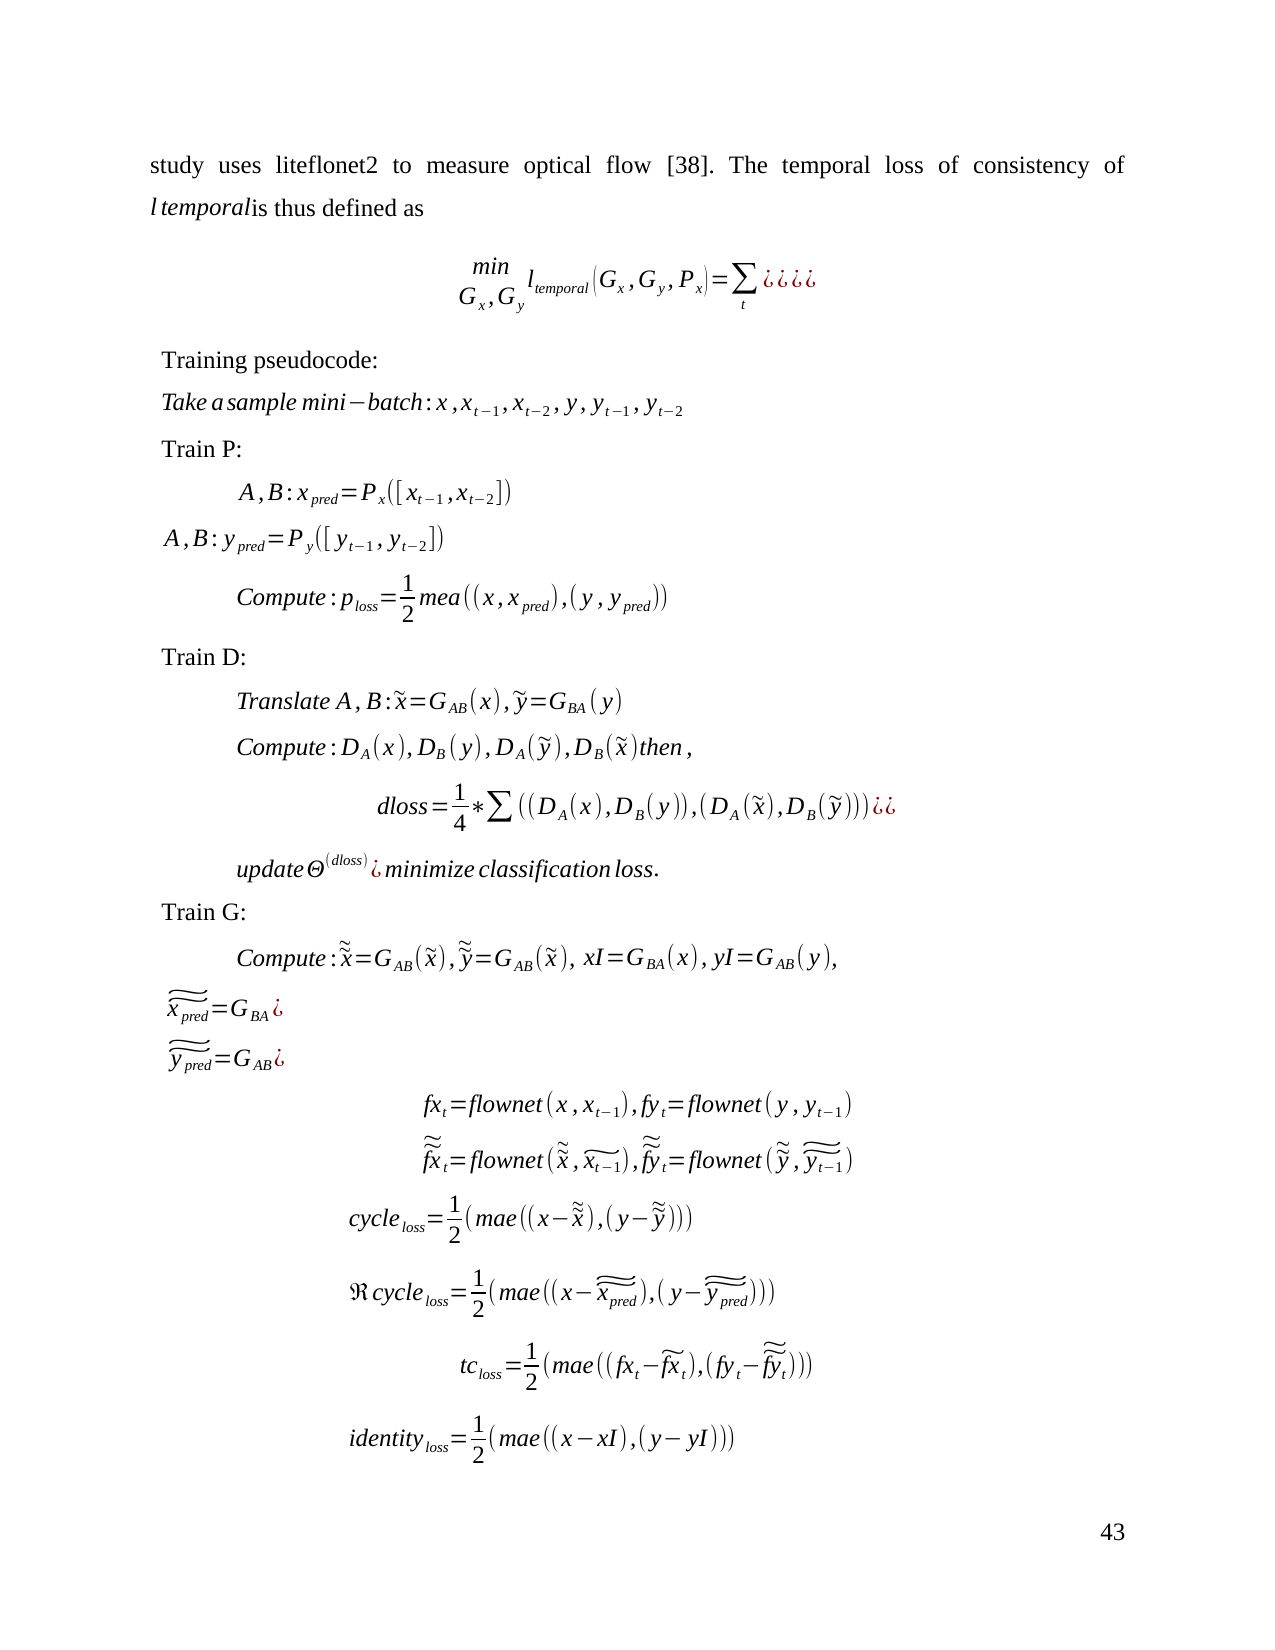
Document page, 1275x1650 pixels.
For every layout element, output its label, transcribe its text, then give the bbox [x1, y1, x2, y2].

table_cell [150, 388, 1124, 434]
table_cell [150, 1264, 1124, 1337]
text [150, 150, 1125, 222]
table_cell [150, 778, 1124, 851]
table_cell [150, 1337, 1124, 1411]
table_cell Train D: [150, 643, 1124, 686]
table_cell [150, 569, 1124, 642]
table_header Training pseudocode: [150, 345, 1124, 388]
table_cell [150, 1191, 1124, 1264]
table_cell [150, 686, 1124, 732]
table_cell [150, 523, 1124, 569]
table_cell Train G: [150, 897, 1124, 940]
table_cell , [150, 940, 1124, 1191]
table_cell [150, 1411, 1124, 1484]
table_cell Train P: [150, 434, 1124, 477]
table_cell [150, 732, 1124, 778]
table_cell [150, 477, 1124, 523]
table_cell . [150, 851, 1124, 897]
